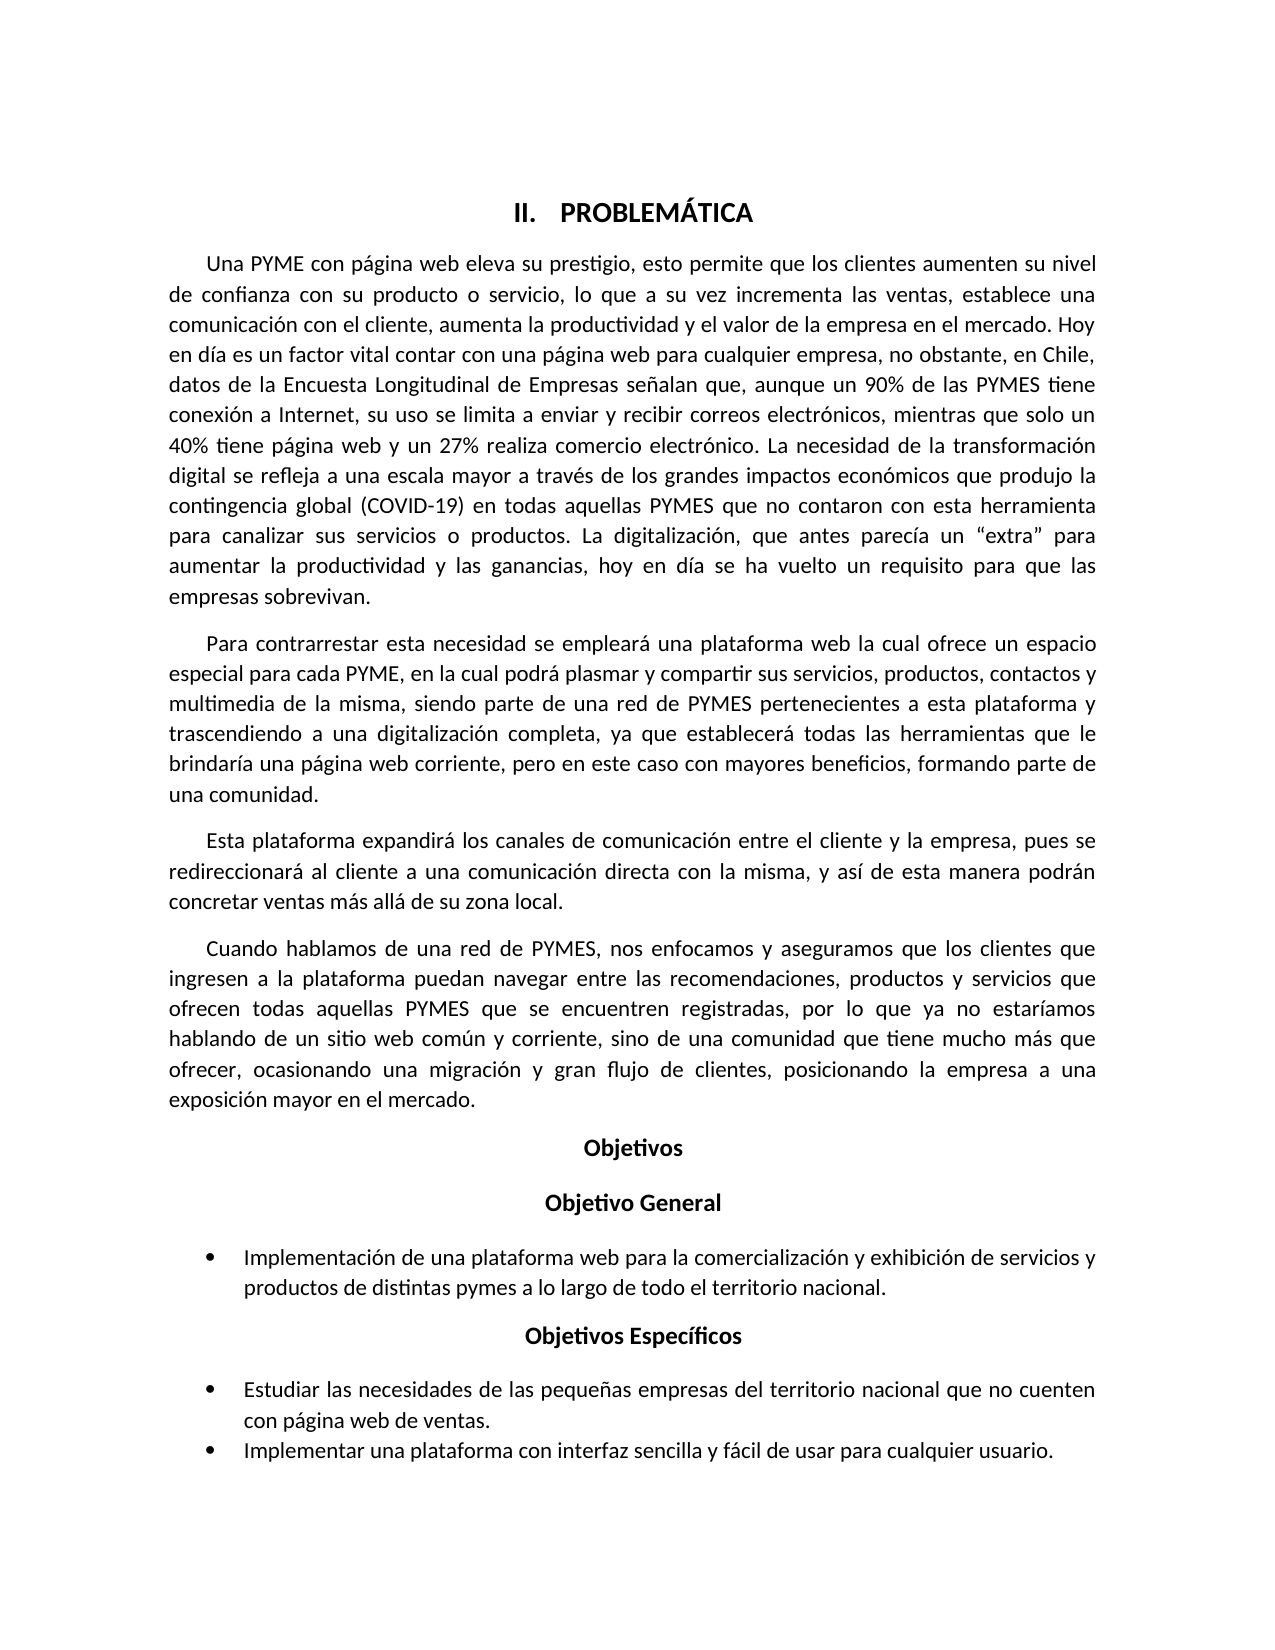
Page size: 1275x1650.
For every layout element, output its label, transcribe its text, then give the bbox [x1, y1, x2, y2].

list Implementar una plataforma con interfaz sencilla y fácil de usar para cualquier usuario. [206, 1436, 1098, 1464]
subtitle Objetivos Específicos [169, 1320, 1098, 1351]
subtitle PROBLEMÁTICA [169, 194, 1098, 230]
list Implementación de una plataforma web para la comercialización y exhibición de servicios y productos de distintas pymes a lo largo de todo el territorio nacional. [206, 1243, 1098, 1301]
text Una PYME con página web eleva su prestigio, esto permite que los clientes aumenten su nivel de confianza con su producto o servicio, lo que a su vez incrementa las ventas, establece una comunicación con el cliente, aumenta la productividad y el valor de la empresa en el mercado. Hoy en día es un factor vital contar con una página web para cualquier empresa, no obstante, en Chile, datos de la Encuesta Longitudinal de Empresas señalan que, aunque un 90% de las PYMES tiene conexión a Internet, su uso se limita a enviar y recibir correos electrónicos, mientras que solo un 40% tiene página web y un 27% realiza comercio electrónico. La necesidad de la transformación digital se refleja a una escala mayor a través de los grandes impactos económicos que produjo la contingencia global (COVID-19) en todas aquellas PYMES que no contaron con esta herramienta para canalizar sus servicios o productos. La digitalización, que antes parecía un “extra” para aumentar la productividad y las ganancias, hoy en día se ha vuelto un requisito para que las empresas sobrevivan. [169, 249, 1098, 610]
subtitle Objetivos [169, 1132, 1098, 1162]
text Para contrarrestar esta necesidad se empleará una plataforma web la cual ofrece un espacio especial para cada PYME, en la cual podrá plasmar y compartir sus servicios, productos, contactos y multimedia de la misma, siendo parte de una red de PYMES pertenecientes a esta plataforma y trascendiendo a una digitalización completa, ya que establecerá todas las herramientas que le brindaría una página web corriente, pero en este caso con mayores beneficios, formando parte de una comunidad. [169, 629, 1098, 808]
text Cuando hablamos de una red de PYMES, nos enfocamos y aseguramos que los clientes que ingresen a la plataforma puedan navegar entre las recomendaciones, productos y servicios que ofrecen todas aquellas PYMES que se encuentren registradas, por lo que ya no estaríamos hablando de un sitio web común y corriente, sino de una comunidad que tiene mucho más que ofrecer, ocasionando una migración y gran flujo de clientes, posicionando la empresa a una exposición mayor en el mercado. [169, 934, 1098, 1113]
list Estudiar las necesidades de las pequeñas empresas del territorio nacional que no cuenten con página web de ventas. [206, 1376, 1098, 1434]
subtitle Objetivo General [169, 1187, 1098, 1218]
text Esta plataforma expandirá los canales de comunicación entre el cliente y la empresa, pues se redireccionará al cliente a una comunicación directa con la misma, y así de esta manera podrán concretar ventas más allá de su zona local. [169, 827, 1098, 915]
